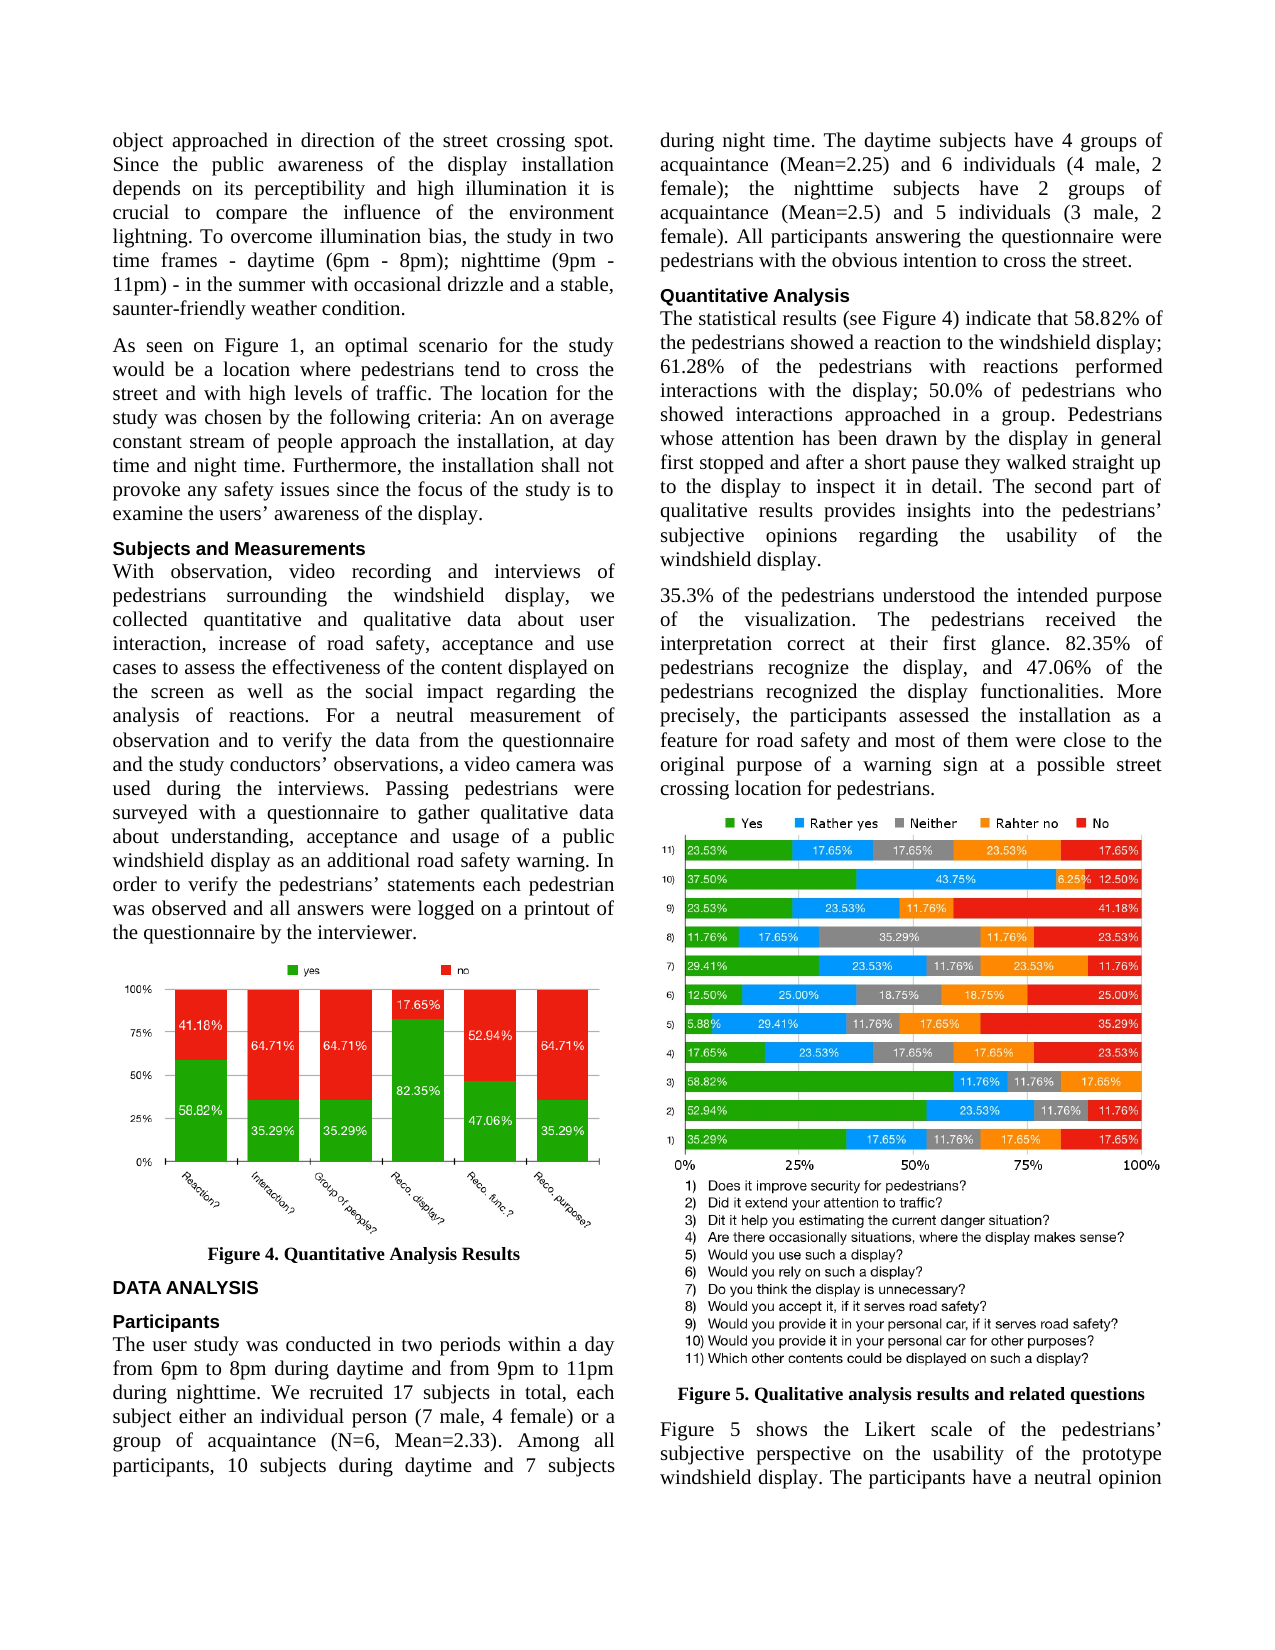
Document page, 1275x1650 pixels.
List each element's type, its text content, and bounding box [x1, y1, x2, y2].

subtitle Subjects and Measurements [112, 537, 615, 559]
text Figure 5. Qualitative analysis results and related questions [660, 1383, 1162, 1404]
picture [112, 956, 615, 1237]
text With observation, video recording and interviews of pedestrians surrounding the windshield display, we collected quantitative and qualitative data about user interaction, increase of road safety, acceptance and use cases to assess the effectiveness of the content displayed on the screen as well as the social impact regarding the analysis of reactions. For a neutral measurement of observation and to verify the data from the questionnaire and the study conductors’ observations, a video camera was used during the interviews. Passing pedestrians were surveyed with a questionnaire to gather qualitative data about understanding, acceptance and usage of a public windshield display as an additional road safety warning. In order to verify the pedestrians’ statements each pedestrian was observed and all answers were logged on a printout of the questionnaire by the interviewer. [112, 559, 615, 944]
picture [660, 812, 1163, 1371]
text The user study was conducted in two periods within a day from 6pm to 8pm during daytime and from 9pm to 11pm during nighttime. We recruited 17 subjects in total, each subject either an individual person (7 male, 4 female) or a group of acquaintance (N=6, Mean=2.33). Among all participants, 10 subjects during daytime and 7 subjects during night time. The daytime subjects have 4 groups of acquaintance (Mean=2.25) and 6 individuals (4 male, 2 female); the nighttime subjects have 2 groups of acquaintance (Mean=2.5) and 5 individuals (3 male, 2 female). All participants answering the questionnaire were pedestrians with the obvious intention to cross the street. [112, 1332, 615, 1477]
subtitle Quantitative Analysis [660, 284, 1162, 306]
text The user study was conducted in two periods within a day from 6pm to 8pm during daytime and from 9pm to 11pm during nighttime. We recruited 17 subjects in total, each subject either an individual person (7 male, 4 female) or a group of acquaintance (N=6, Mean=2.33). Among all participants, 10 subjects during daytime and 7 subjects during night time. The daytime subjects have 4 groups of acquaintance (Mean=2.25) and 6 individuals (4 male, 2 female); the nighttime subjects have 2 groups of acquaintance (Mean=2.5) and 5 individuals (3 male, 2 female). All participants answering the questionnaire were pedestrians with the obvious intention to cross the street. [660, 127, 1162, 272]
subtitle Participants [112, 1311, 615, 1332]
text 35.3% of the pedestrians understood the intended purpose of the visualization. The pedestrians received the interpretation correct at their first glance. 82.35% of pedestrians recognize the display, and 47.06% of the pedestrians recognized the display functionalities. More precisely, the participants assessed the installation as a feature for road safety and most of them were close to the original purpose of a warning sign at a possible street crossing location for pedestrians. [660, 583, 1162, 800]
text As seen on Figure 1, an optimal scenario for the study would be a location where pedestrians tend to cross the street and with high levels of traffic. The location for the study was chosen by the following criteria: An on average constant stream of people approach the installation, at day time and night time. Furthermore, the installation shall not provoke any safety issues since the focus of the study is to examine the users’ awareness of the display. [112, 332, 615, 525]
text Figure 4. Quantitative Analysis Results [112, 1242, 615, 1264]
text The statistical results (see Figure 4) indicate that 58.82% of the pedestrians showed a reaction to the windshield display; 61.28% of the pedestrians with reactions performed interactions with the display; 50.0% of pedestrians who showed interactions approached in a group. Pedestrians whose attention has been drawn by the display in general first stopped and after a short pause they walked straight up to the display to inspect it in detail. The second part of qualitative results provides insights into the pedestrians’ subjective opinions regarding the usability of the windshield display. [660, 306, 1162, 571]
subtitle DATA ANALYSIS [112, 1277, 615, 1298]
